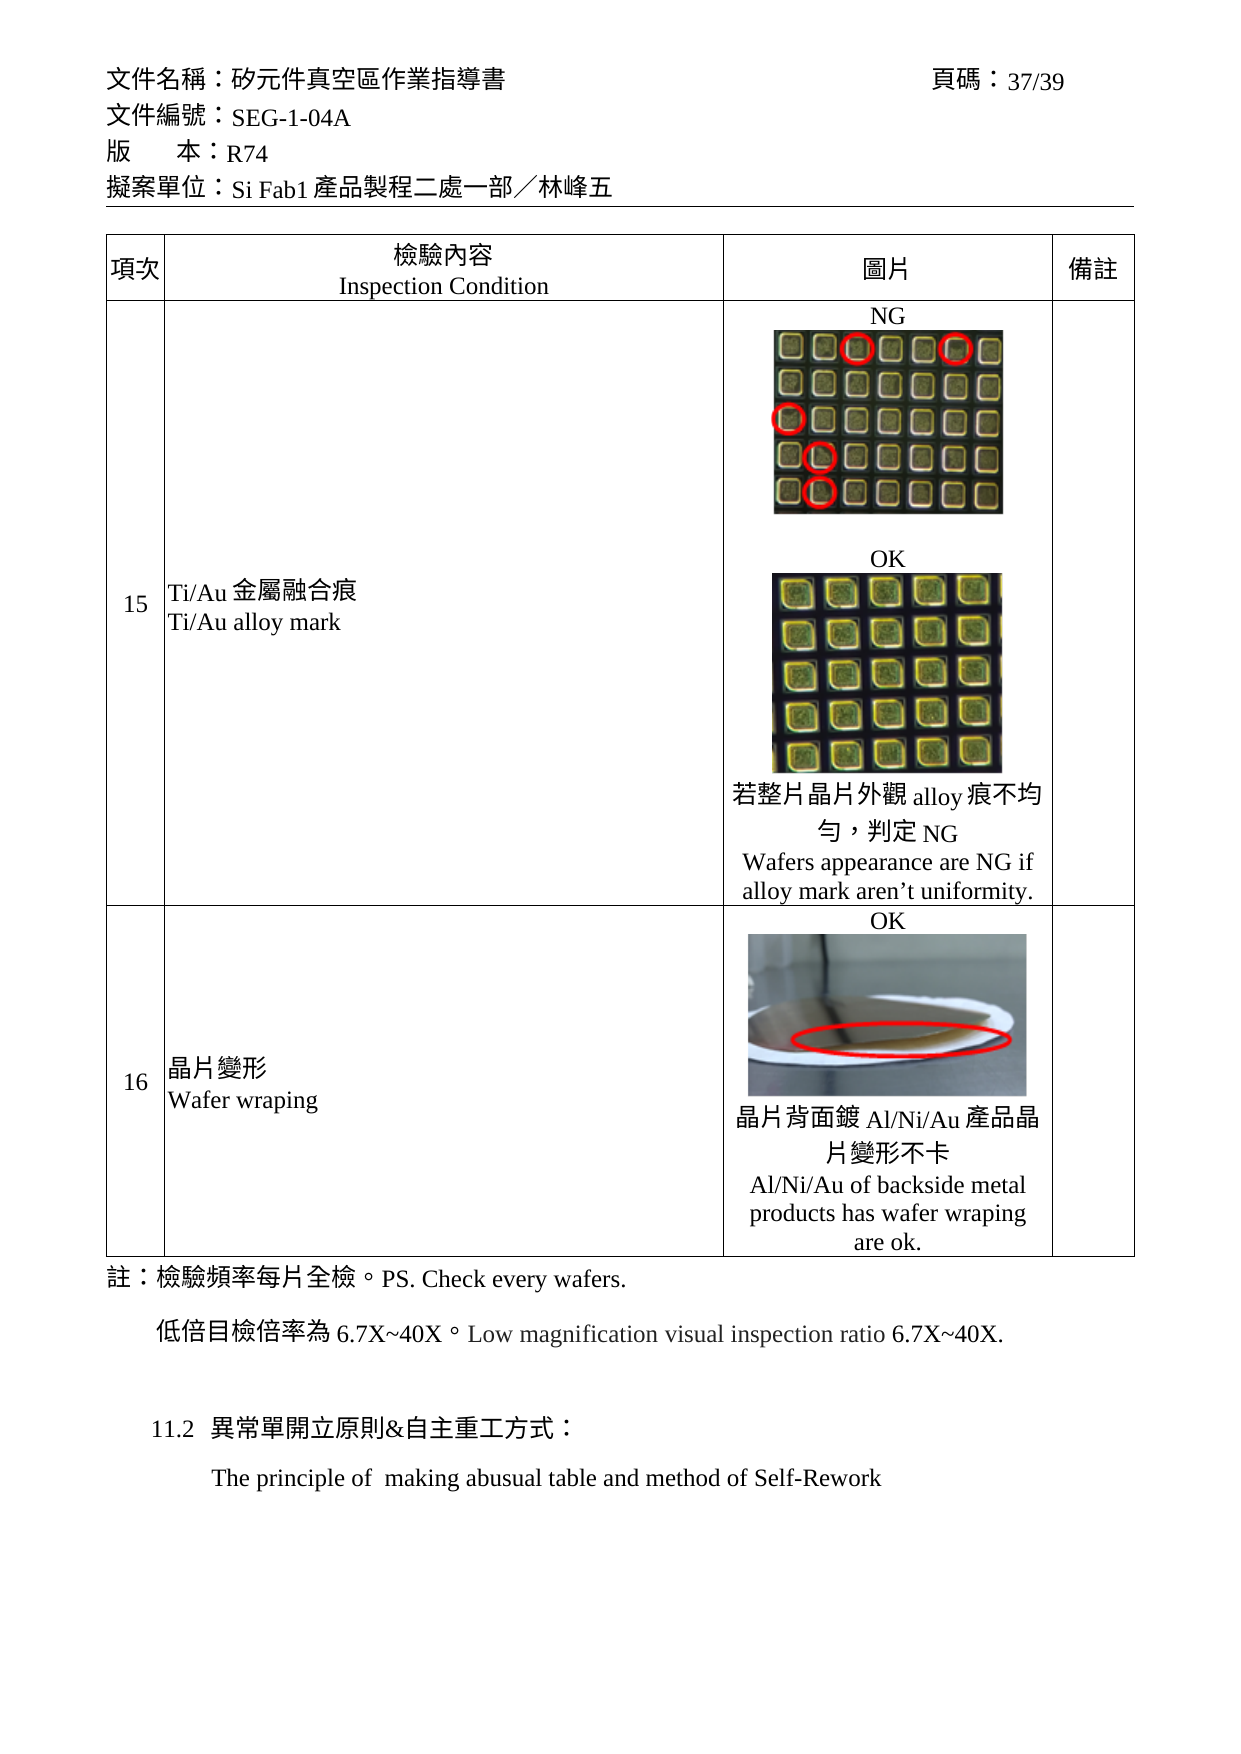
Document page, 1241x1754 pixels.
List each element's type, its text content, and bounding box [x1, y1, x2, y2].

text 低倍目檢倍率為6.7X~40X。Low magnification visual inspection ratio 6.7X~40X. [106, 1311, 1134, 1348]
picture [772, 573, 1004, 775]
text The principle of making abusual table and method of Self-Rework [211, 1463, 1134, 1492]
picture [747, 934, 1028, 1098]
table_cell 16 [107, 906, 164, 1256]
list 異常單開立原則&自主重工方式： [151, 1409, 1134, 1445]
table_header 項次 [107, 235, 164, 300]
text 註：檢驗頻率每片全檢。PS. Check every wafers. [106, 1257, 1134, 1293]
table_cell [1053, 301, 1134, 905]
table_cell 15 [107, 301, 164, 905]
table_header 備註 [1053, 235, 1134, 300]
table_header 檢驗內容 Inspection Condition [165, 235, 723, 300]
picture [771, 330, 1005, 516]
table_cell OK 晶片背面鍍Al/Ni/Au產品晶片變形不卡 Al/Ni/Au of backside metal products has wafer wraping are ok. [724, 906, 1052, 1256]
table_cell [1053, 906, 1134, 1256]
table_cell Ti/Au金屬融合痕 Ti/Au alloy mark [165, 301, 723, 905]
table_cell 晶片變形 Wafer wraping [165, 906, 723, 1256]
table_cell NG OK 若整片晶片外觀alloy痕不均勻，判定NG Wafers appearance are NG if alloy mark aren’t uniformity. [724, 301, 1052, 905]
table_header 圖片 [724, 235, 1052, 300]
